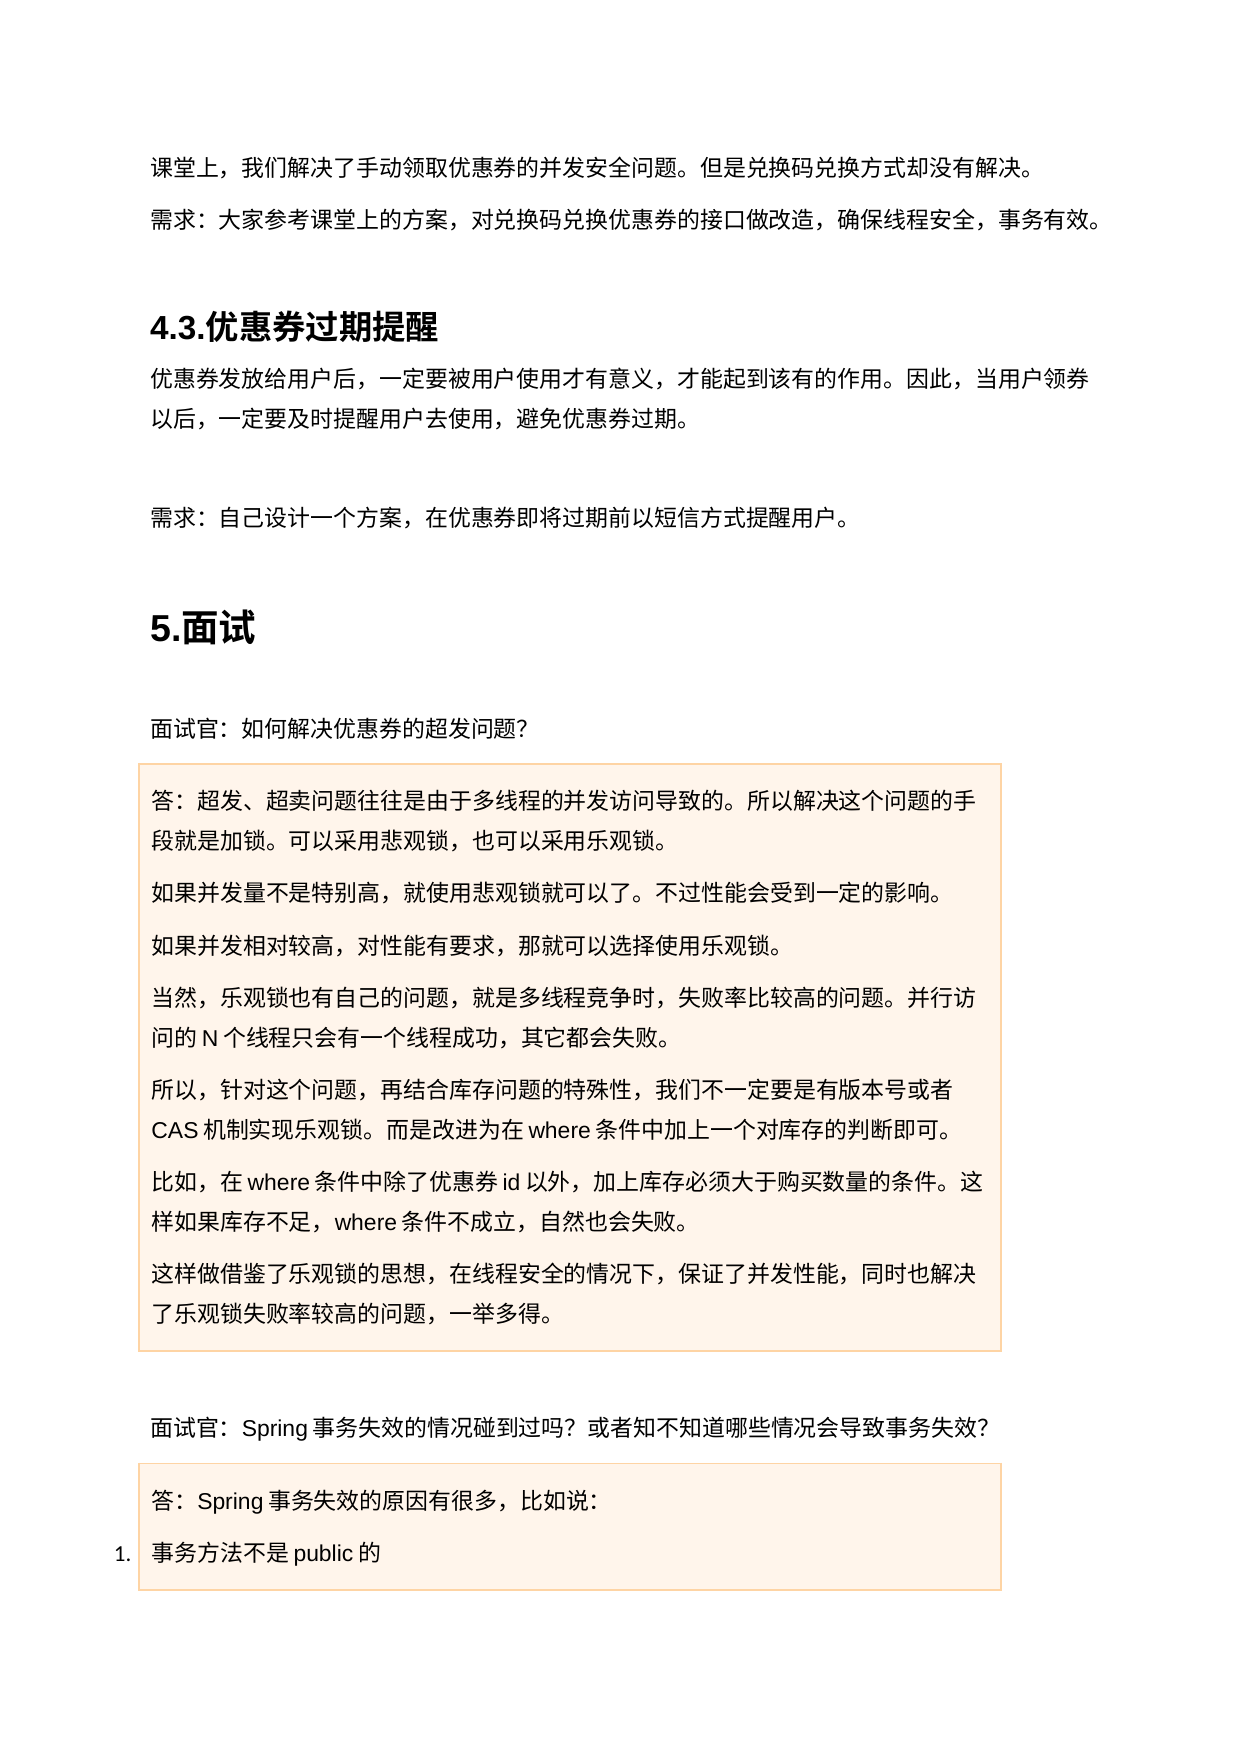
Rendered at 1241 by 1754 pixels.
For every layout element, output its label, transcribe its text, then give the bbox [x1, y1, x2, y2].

text 课堂上，我们解决了手动领取优惠券的并发安全问题。但是兑换码兑换方式却没有解决。 [150, 150, 1090, 183]
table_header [140, 1464, 1000, 1589]
text 面试官：如何解决优惠券的超发问题？ [150, 711, 1090, 744]
text 优惠券发放给用户后，一定要被用户使用才有意义，才能起到该有的作用。因此，当用户领券以后，一定要及时提醒用户去使用，避免优惠券过期。 [150, 361, 1090, 434]
table_header 答：超发、超卖问题往往是由于多线程的并发访问导致的。所以解决这个问题的手段就是加锁。可以采用悲观锁，也可以采用乐观锁。 如果并发量不是特别高，就使用悲观锁就可以了。不过性能会受到一定的影响。 如果并发相对较高，对性能有要求，那就可以选择使用乐观锁。 当然，乐观锁也有自己的问题，就是多线程竞争时，失败率比较高的问题。并行访问的N个线程只会有一个线程成功，其它都会失败。 所以，针对这个问题，再结合库存问题的特殊性，我们不一定要是有版本号或者CAS机制实现乐观锁。而是改进为在where条件中加上一个对库存的判断即可。 比如，在where条件中除了优惠券id以外，加上库存必须大于购买数量的条件。这样如果库存不足，where条件不成立，自然也会失败。 这样做借鉴了乐观锁的思想，在线程安全的情况下，保证了并发性能，同时也解决了乐观锁失败率较高的问题，一举多得。 [140, 765, 1000, 1350]
text 面试官：Spring事务失效的情况碰到过吗？或者知不知道哪些情况会导致事务失效？ [150, 1410, 1090, 1443]
text 需求：大家参考课堂上的方案，对兑换码兑换优惠券的接口做改造，确保线程安全，事务有效。 [150, 202, 1090, 236]
text 需求：自己设计一个方案，在优惠券即将过期前以短信方式提醒用户。 [150, 499, 1090, 533]
